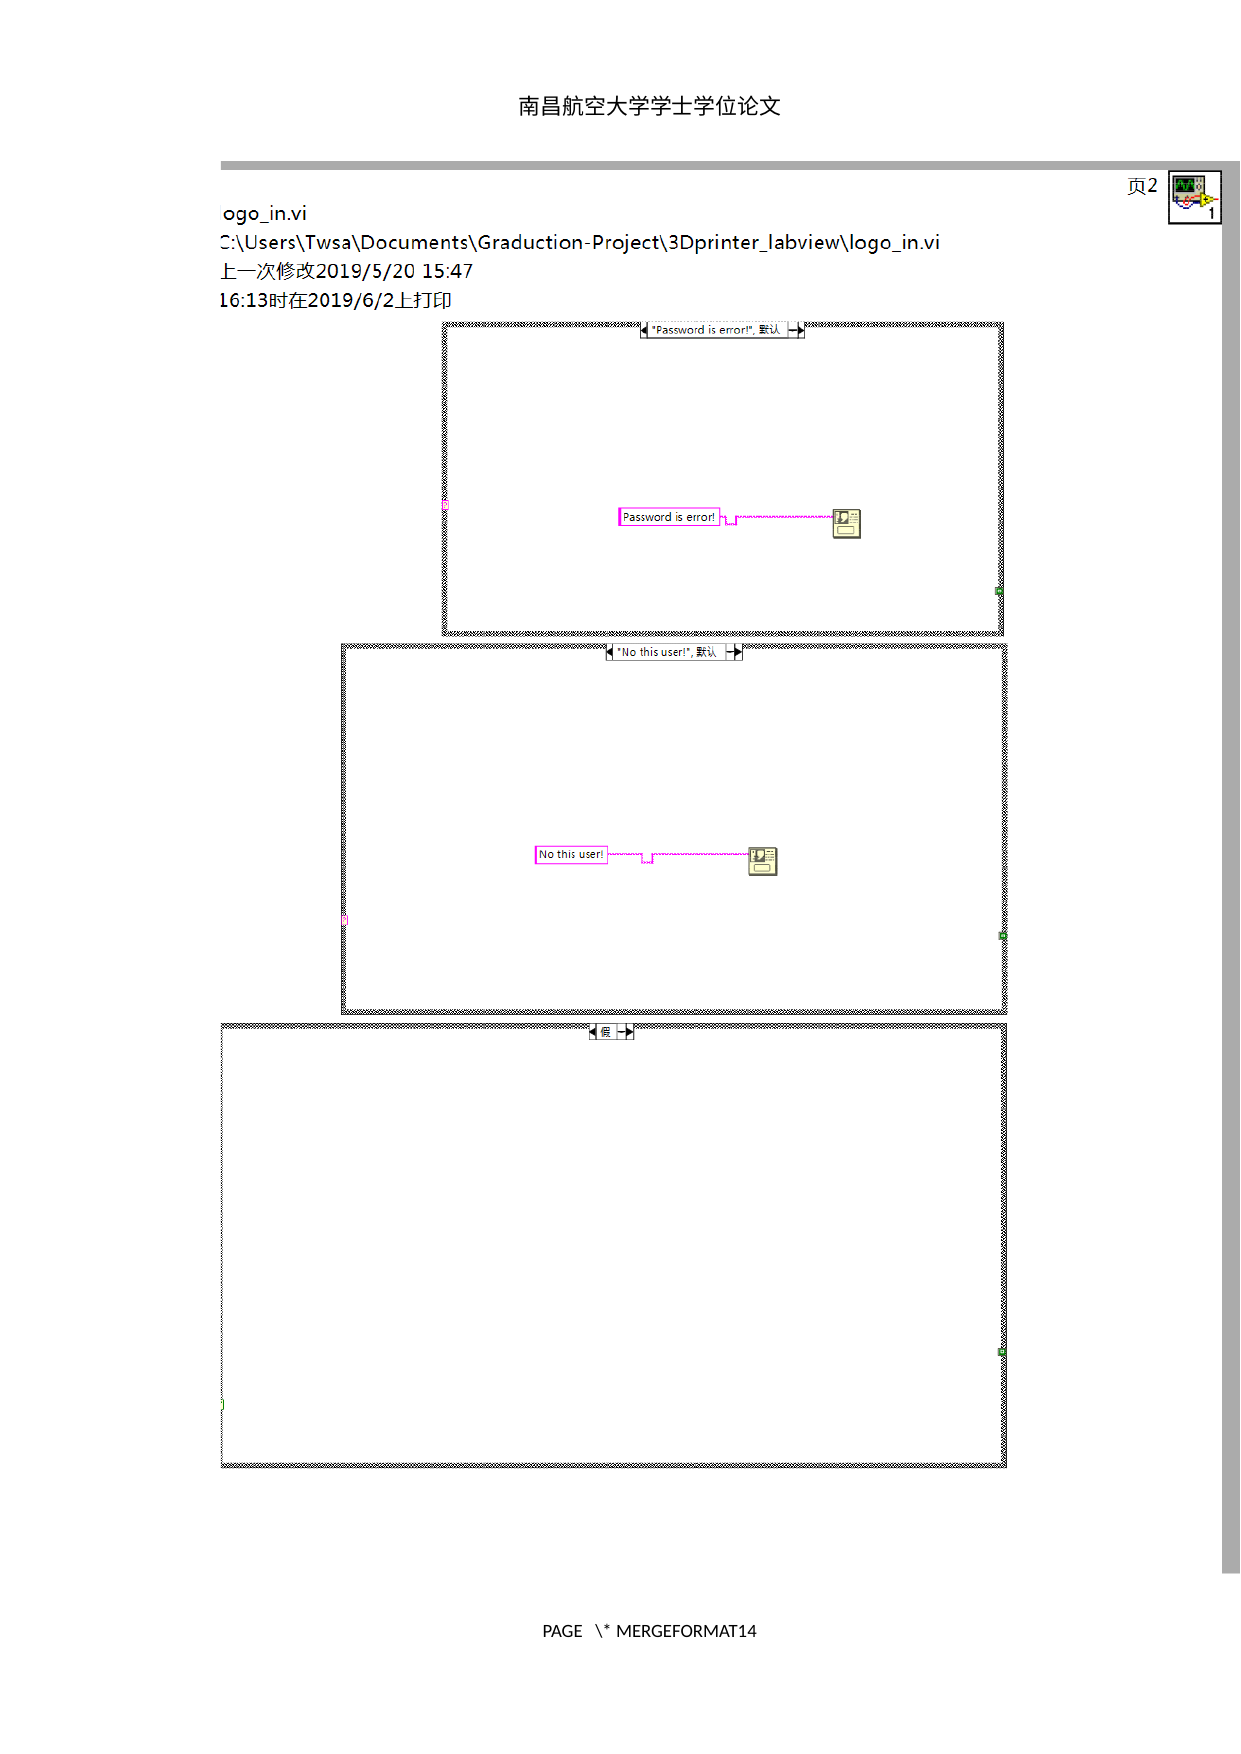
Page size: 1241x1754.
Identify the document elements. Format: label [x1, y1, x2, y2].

picture [220, 161, 1240, 1574]
